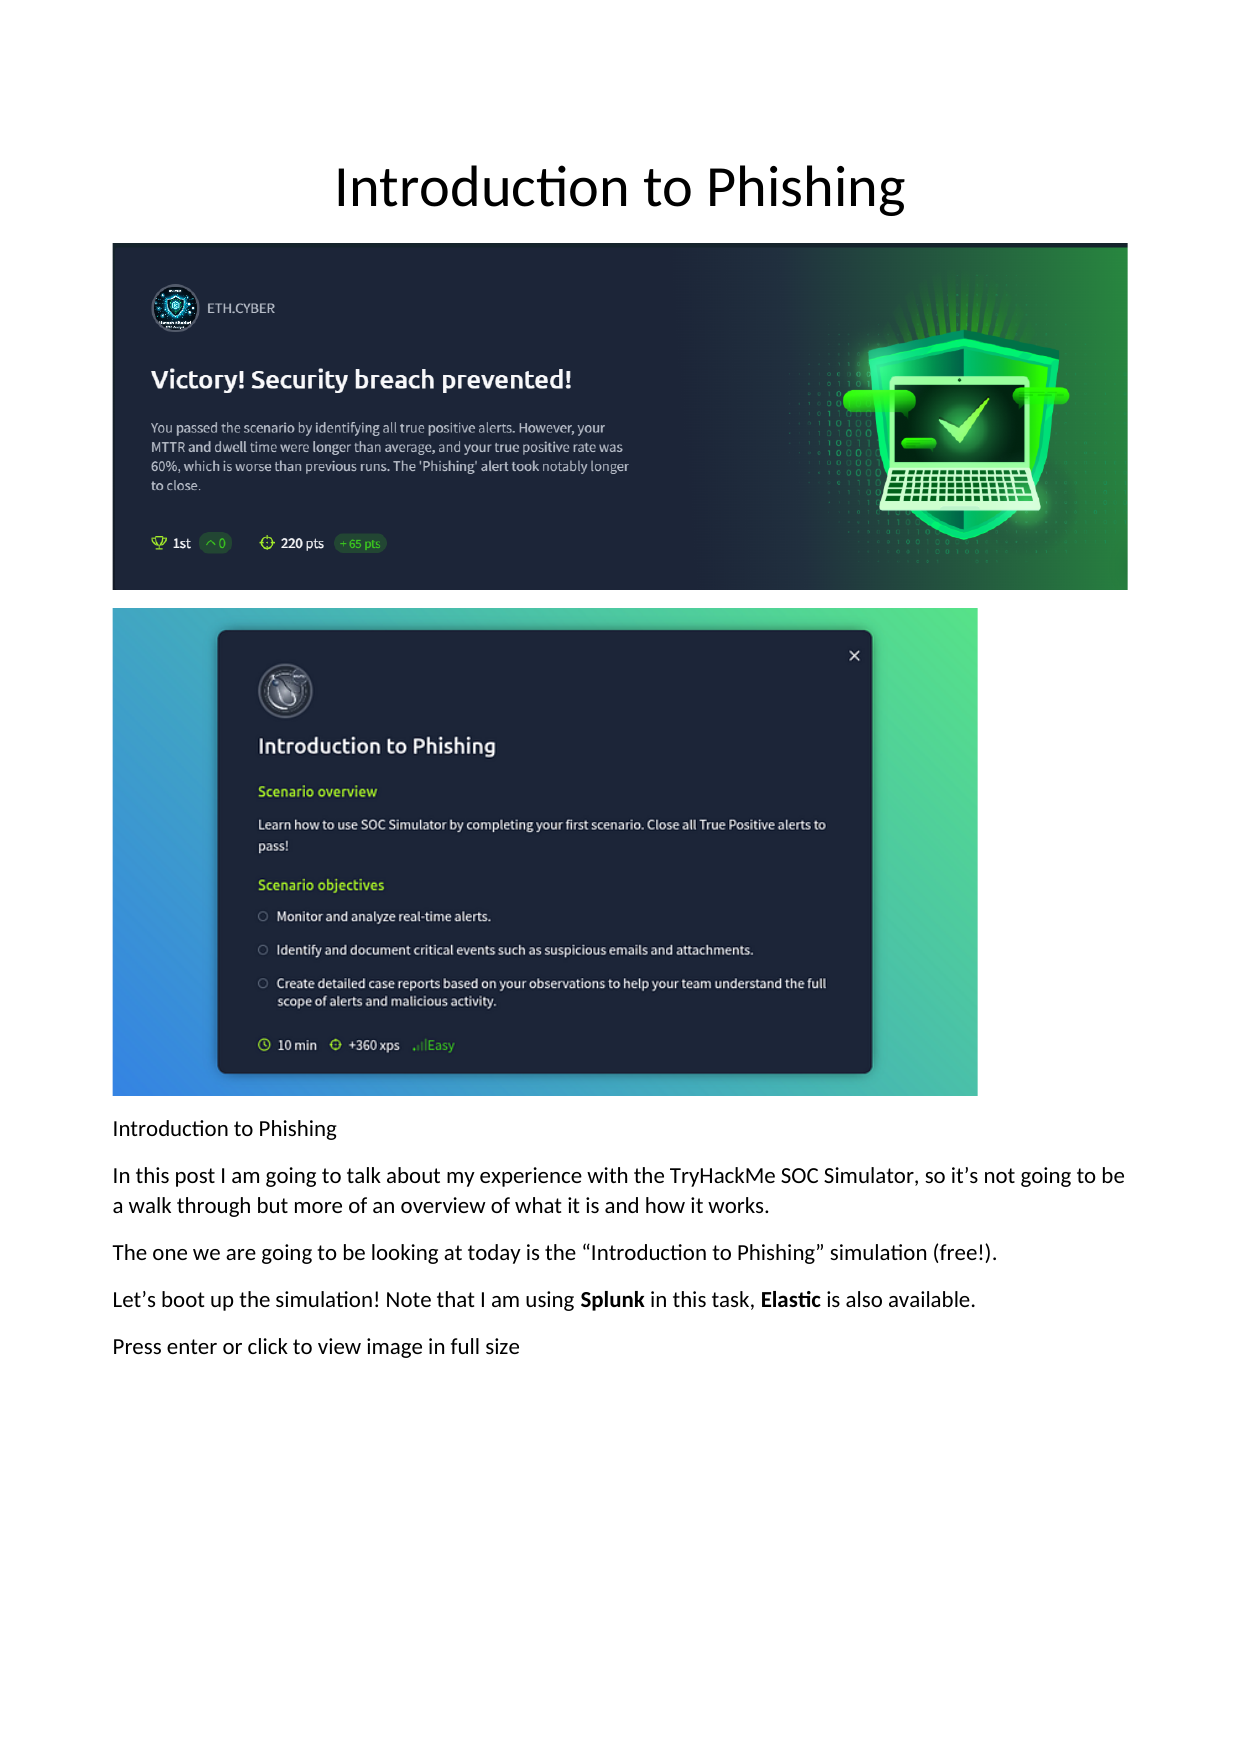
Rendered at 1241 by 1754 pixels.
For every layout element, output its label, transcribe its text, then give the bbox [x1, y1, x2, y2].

text The one we are going to be looking at today is the “Introduction to Phishing” simulation (free!). [112, 1238, 1128, 1266]
picture [112, 243, 1128, 590]
text In this post I am going to talk about my experience with the TryHackMe SOC Simulator, so it’s not going to be a walk through but more of an overview of what it is and how it works. [112, 1161, 1128, 1219]
text Press enter or click to view image in full size [112, 1332, 1128, 1360]
text Let’s boot up the simulation! Note that I am using Splunk in this task, Elastic is also available. [112, 1285, 1128, 1313]
picture [112, 608, 978, 1096]
text Introduction to Phishing [112, 150, 1128, 221]
text Introduction to Phishing [112, 1114, 1128, 1142]
